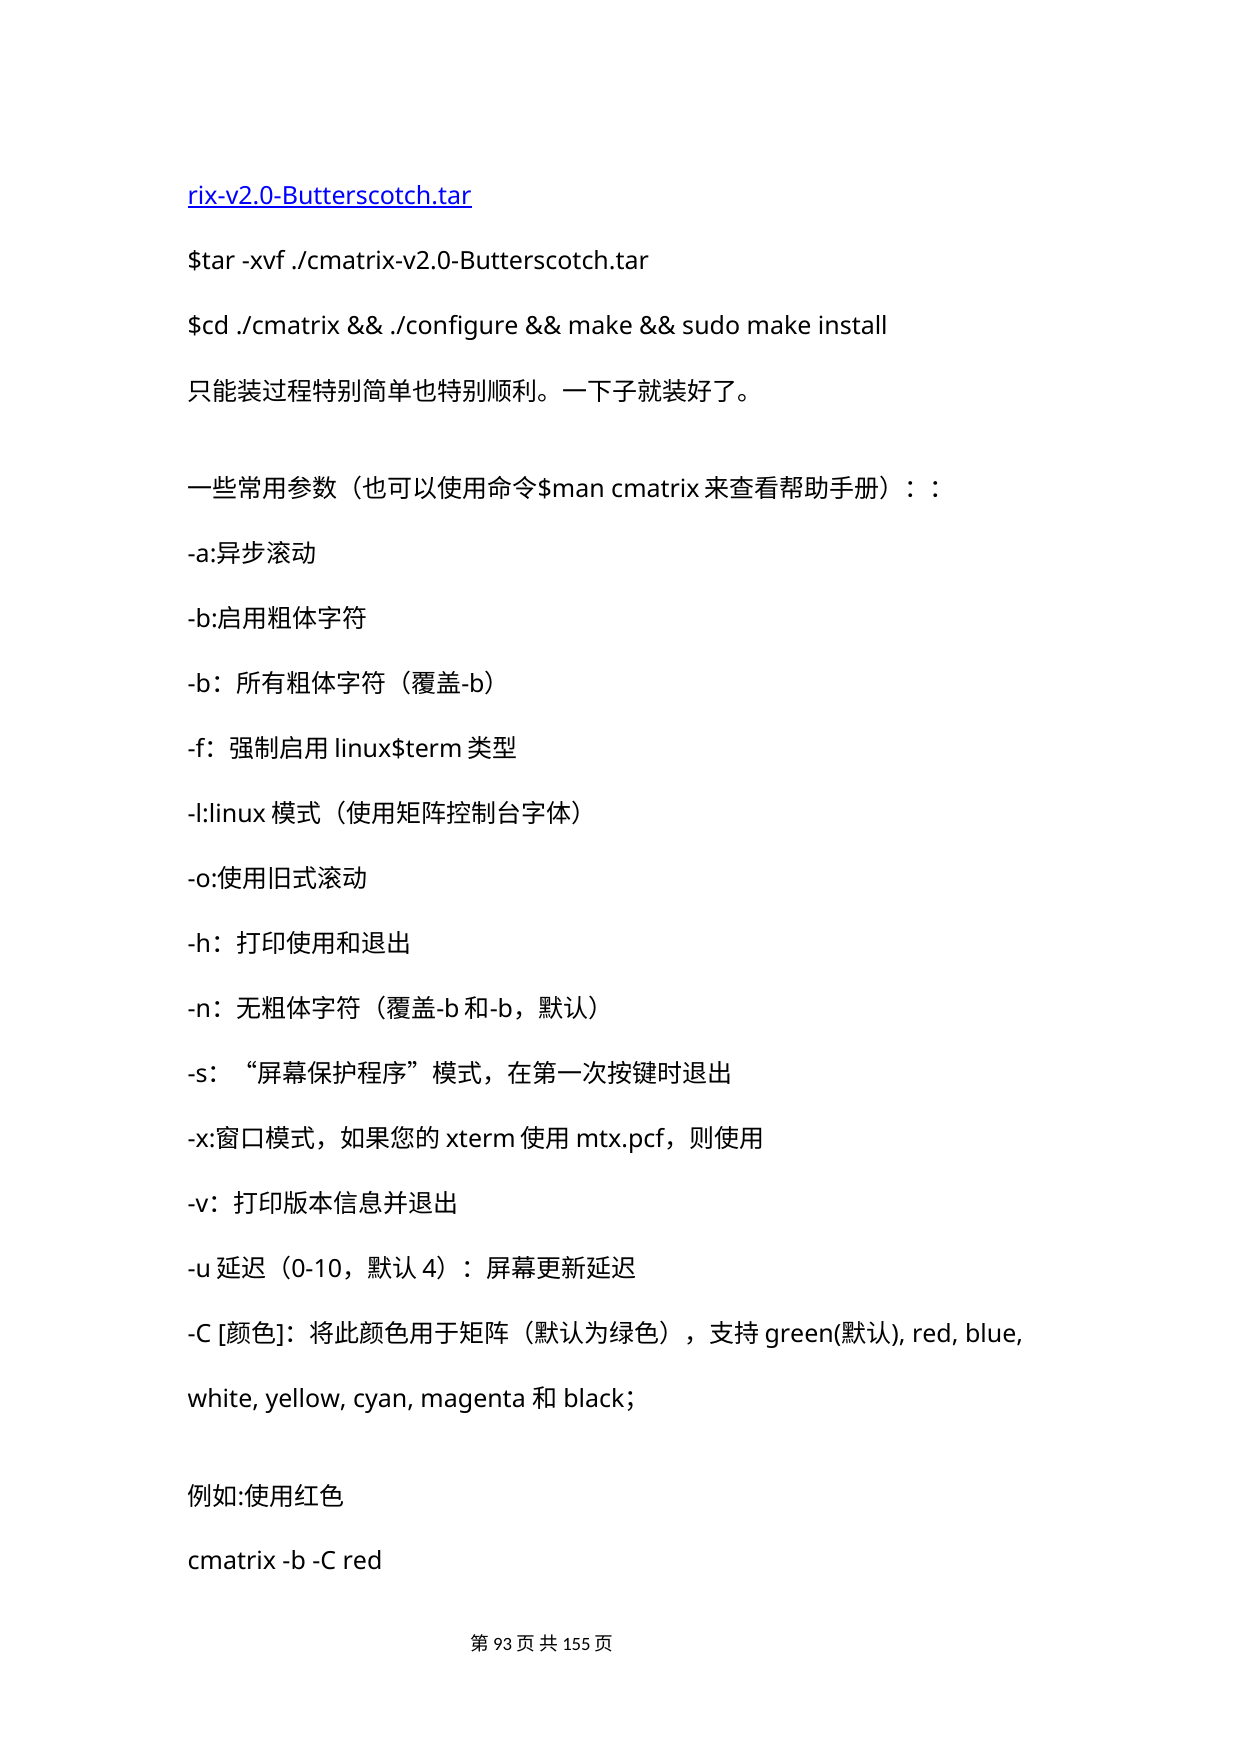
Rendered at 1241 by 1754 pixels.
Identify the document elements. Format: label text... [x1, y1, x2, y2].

text -f：强制启用linux$term类型 [187, 714, 1053, 779]
text -n：无粗体字符（覆盖-b和-b，默认） [187, 974, 1053, 1039]
text -b:启用粗体字符 [187, 584, 1053, 649]
text -C [颜色]：将此颜色用于矩阵（默认为绿色），支持green(默认), red, blue, white, yellow, cyan, magenta 和 black； [187, 1299, 1053, 1429]
text -b：所有粗体字符（覆盖-b） [187, 649, 1053, 714]
text -h：打印使用和退出 [187, 909, 1053, 974]
text -u延迟（0-10，默认4）：屏幕更新延迟 [187, 1234, 1053, 1299]
text 例如:使用红色 [187, 1462, 1053, 1527]
text -l:linux模式（使用矩阵控制台字体） [187, 779, 1053, 844]
text 一些常用参数（也可以使用命令$man cmatrix来查看帮助手册）：： [187, 454, 1053, 519]
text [187, 162, 1053, 227]
text cmatrix -b -C red [187, 1527, 1053, 1592]
text $cd ./cmatrix && ./configure && make && sudo make install [187, 292, 1053, 357]
text -o:使用旧式滚动 [187, 844, 1053, 909]
text $tar -xvf ./cmatrix-v2.0-Butterscotch.tar [187, 227, 1053, 292]
text -a:异步滚动 [187, 519, 1053, 584]
text -s：“屏幕保护程序”模式，在第一次按键时退出 [187, 1039, 1053, 1104]
text -x:窗口模式，如果您的xterm使用mtx.pcf，则使用 [187, 1104, 1053, 1169]
text 只能装过程特别简单也特别顺利。一下子就装好了。 [187, 357, 1053, 422]
text -v：打印版本信息并退出 [187, 1169, 1053, 1234]
